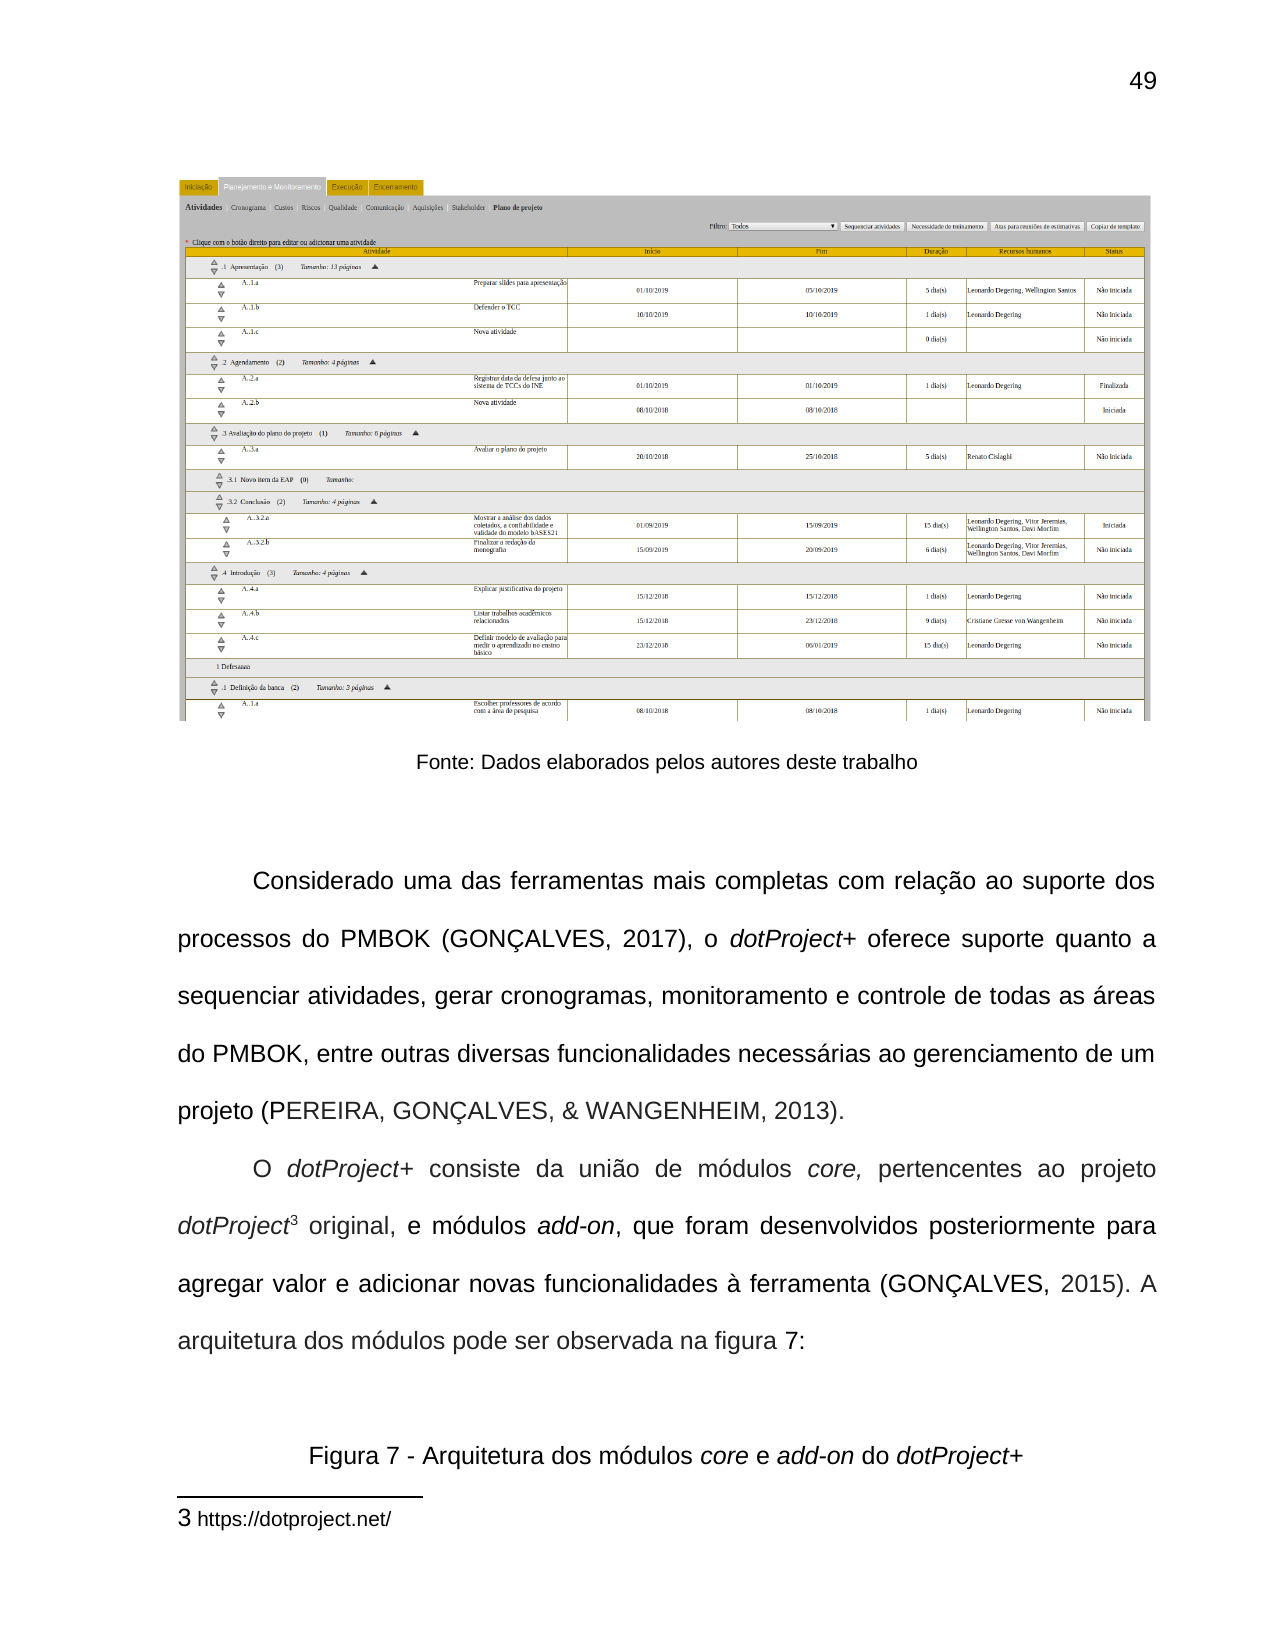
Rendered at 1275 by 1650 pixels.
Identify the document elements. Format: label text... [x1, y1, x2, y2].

text Considerado uma das ferramentas mais completas com relação ao suporte dos processos do PMBOK (GONÇALVES, 2017), o dotProject+ oferece suporte quanto a sequenciar atividades, gerar cronogramas, monitoramento e controle de todas as áreas do PMBOK, entre outras diversas funcionalidades necessárias ao gerenciamento de um projeto (PEREIRA, GONÇALVES, & WANGENHEIM, 2013). [177, 866, 1157, 1125]
text O dotProject+ consiste da união de módulos core, pertencentes ao projeto dotProject original, e módulos add-on, que foram desenvolvidos posteriormente para agregar valor e adicionar novas funcionalidades à ferramenta (GONÇALVES, 2015). A arquitetura dos módulos pode ser observada na figura 7: [177, 1183, 1157, 1355]
picture [177, 177, 1153, 721]
text Fonte: Dados elaborados pelos autores deste trabalho [177, 750, 1157, 774]
text Figura 7 - Arquitetura dos módulos core e add-on do dotProject+ [177, 1441, 1157, 1470]
